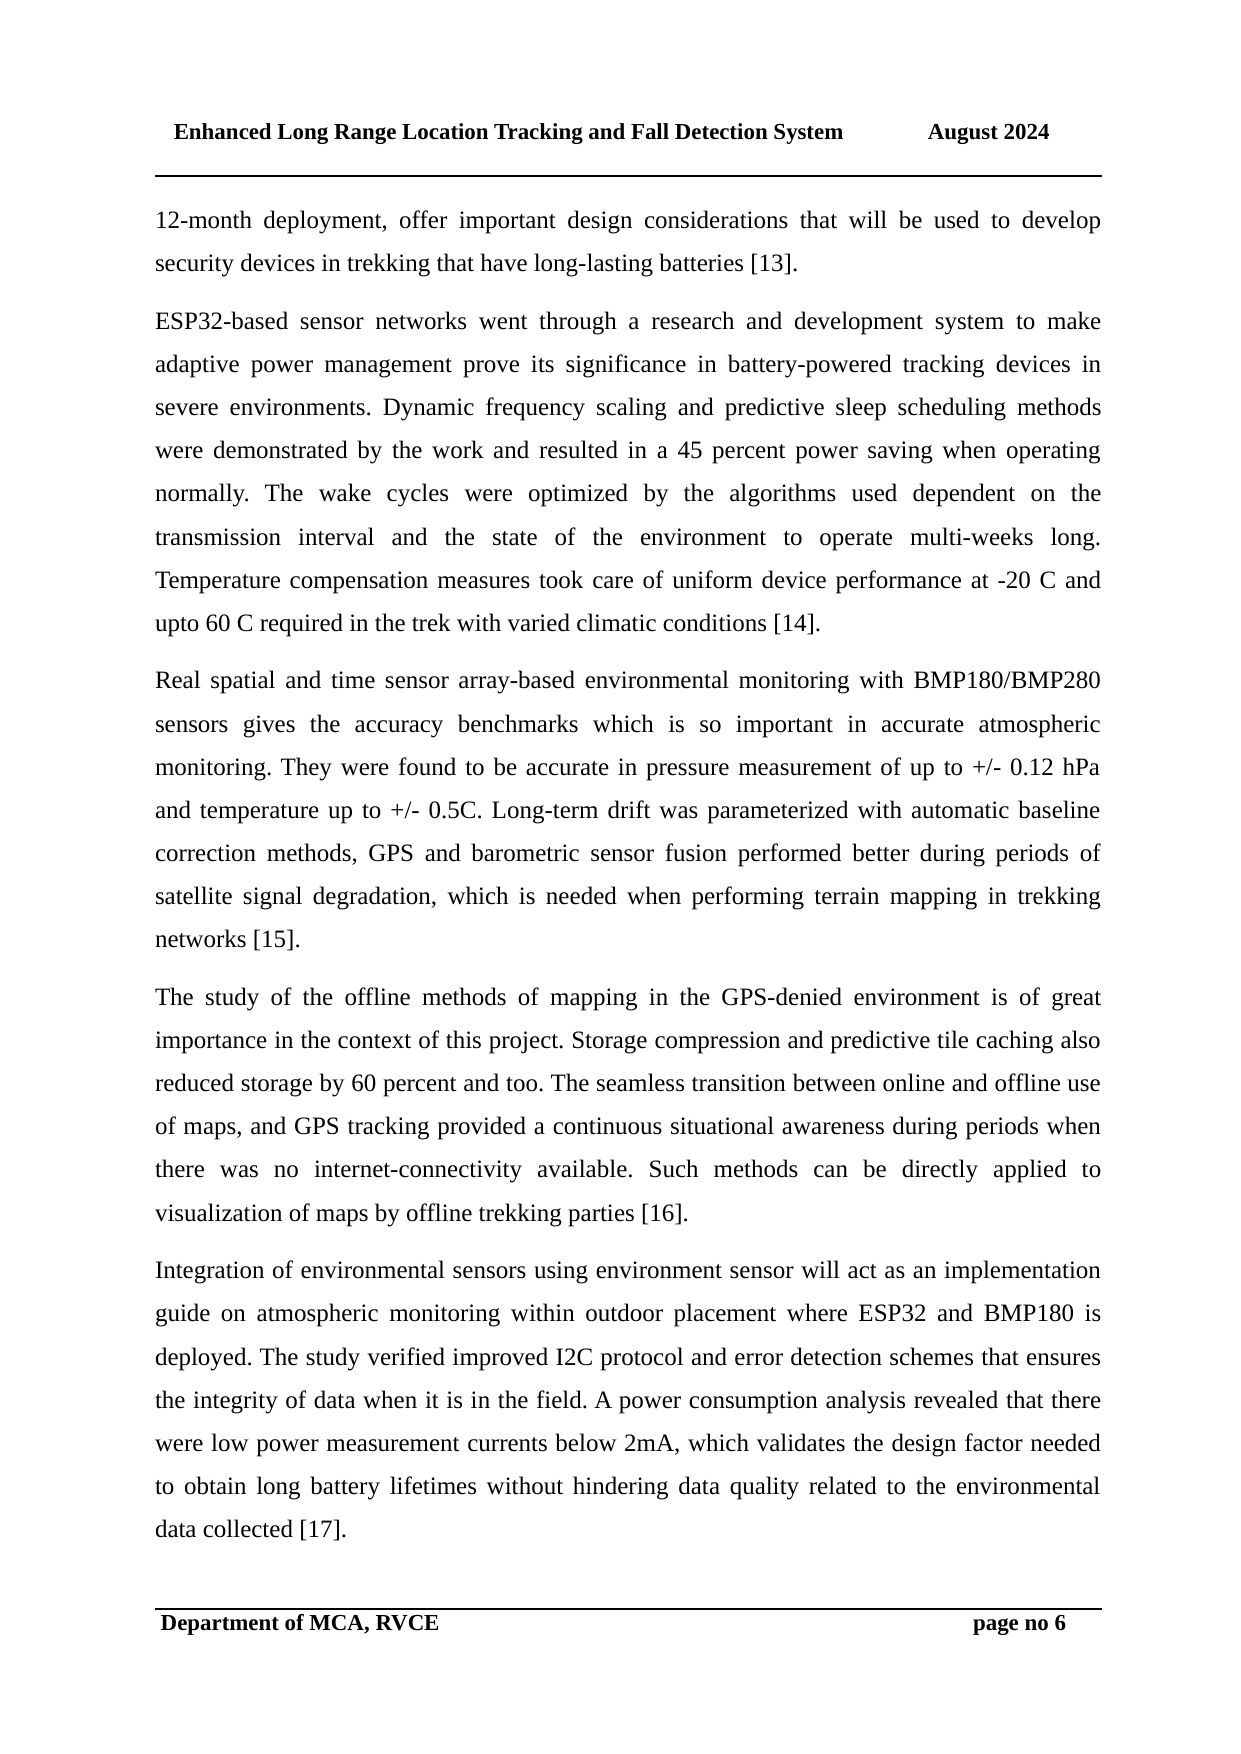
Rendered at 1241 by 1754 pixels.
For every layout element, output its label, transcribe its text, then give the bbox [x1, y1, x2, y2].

text The study of the offline methods of mapping in the GPS-denied environment is of great importance in the context of this project. Storage compression and predictive tile caching also reduced storage by 60 percent and too. The seamless transition between online and offline use of maps, and GPS tracking provided a continuous situational awareness during periods when there was no internet-connectivity available. Such methods can be directly applied to visualization of maps by offline trekking parties [16]. [155, 982, 1102, 1226]
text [155, 205, 1102, 277]
text Real spatial and time sensor array-based environmental monitoring with BMP180/BMP280 sensors gives the accuracy benchmarks which is so important in accurate atmospheric monitoring. They were found to be accurate in pressure measurement of up to +/- 0.12 hPa and temperature up to +/- 0.5C. Long-term drift was parameterized with automatic baseline correction methods, GPS and barometric sensor fusion performed better during periods of satellite signal degradation, which is needed when performing terrain mapping in trekking networks [15]. [155, 666, 1102, 953]
text Integration of environmental sensors using environment sensor will act as an implementation guide on atmospheric monitoring within outdoor placement where ESP32 and BMP180 is deployed. The study verified improved I2C protocol and error detection schemes that ensures the integrity of data when it is in the field. A power consumption analysis revealed that there were low power measurement currents below 2mA, which validates the design factor needed to obtain long battery lifetimes without hindering data quality related to the environmental data collected [17]. [155, 1255, 1102, 1543]
text ESP32-based sensor networks went through a research and development system to make adaptive power management prove its significance in battery-powered tracking devices in severe environments. Dynamic frequency scaling and predictive sleep scheduling methods were demonstrated by the work and resulted in a 45 percent power saving when operating normally. The wake cycles were optimized by the algorithms used dependent on the transmission interval and the state of the environment to operate multi-weeks long. Temperature compensation measures took care of uniform device performance at -20 C and upto 60 C required in the trek with varied climatic conditions [14]. [155, 306, 1102, 637]
